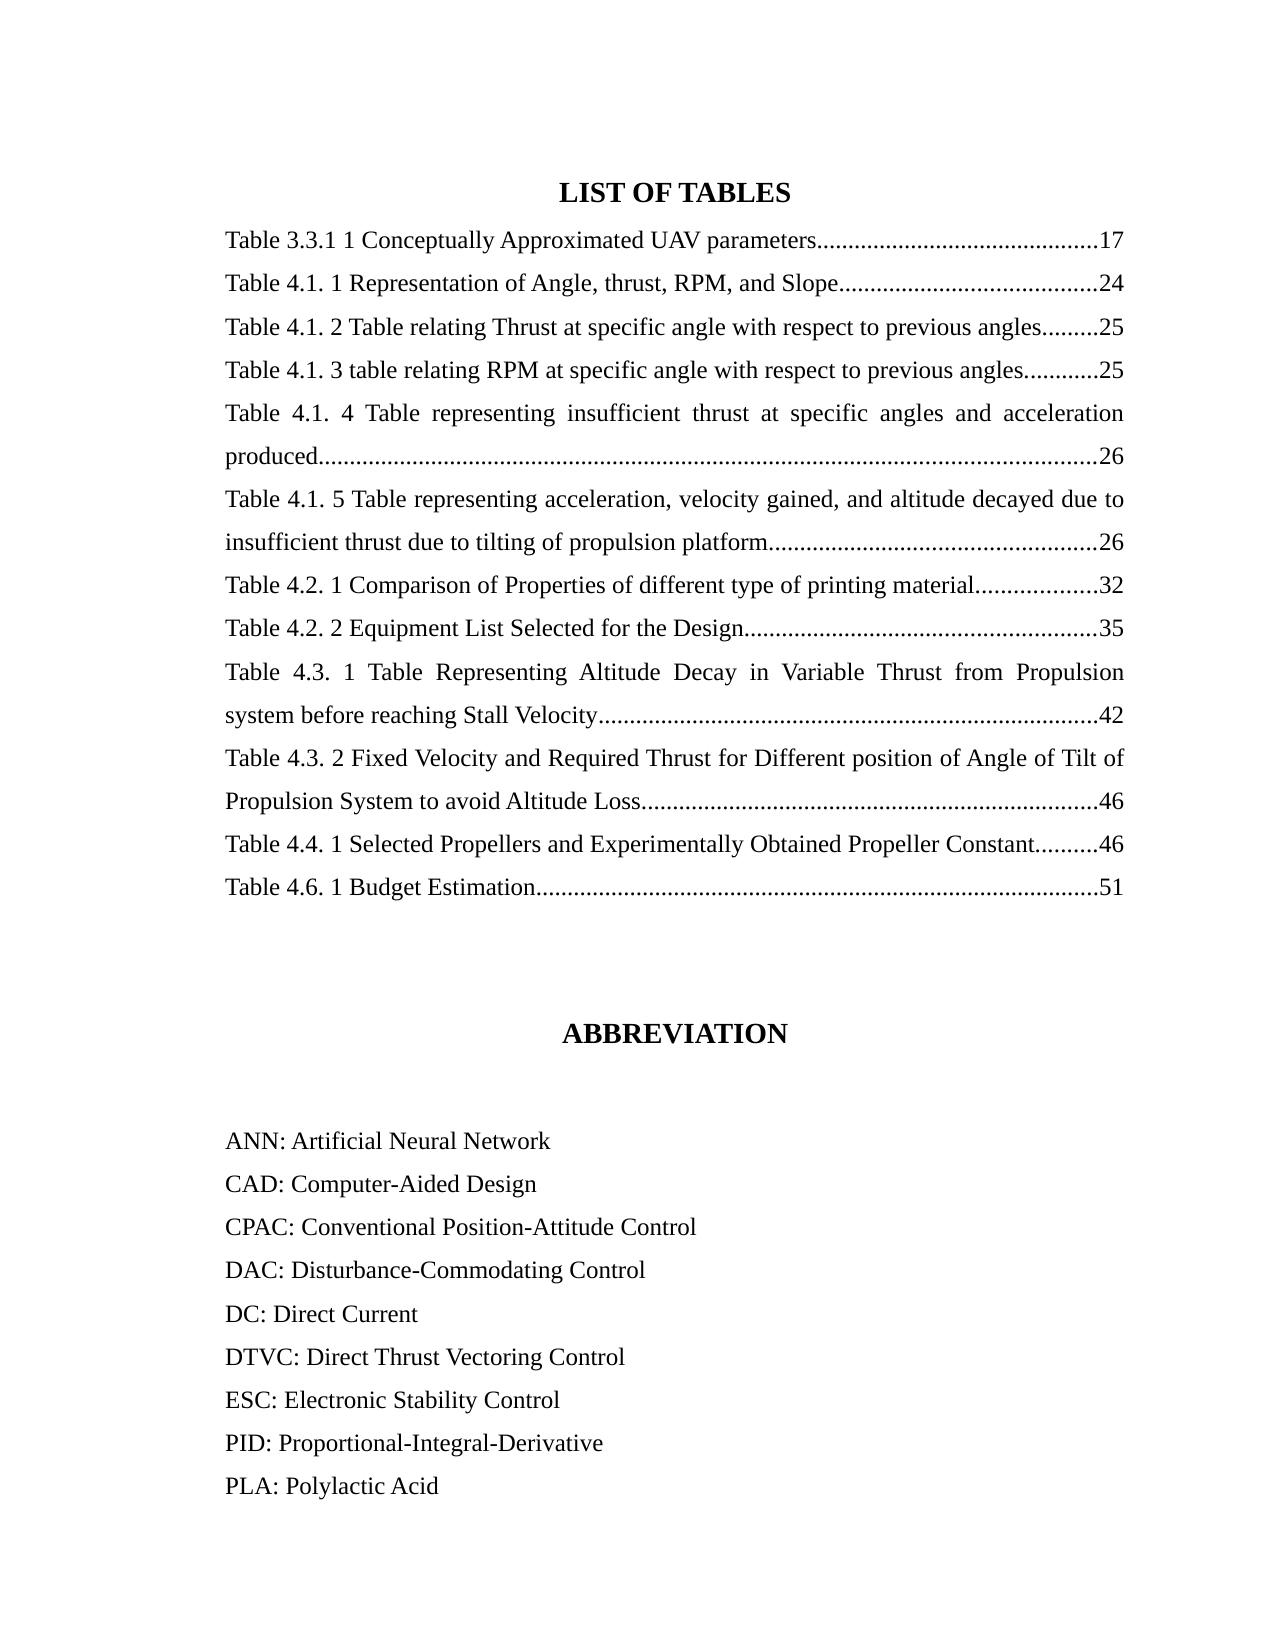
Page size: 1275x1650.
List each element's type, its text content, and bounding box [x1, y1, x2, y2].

text DAC: Disturbance-Commodating Control [225, 1256, 1125, 1284]
text Table 4.3. 2 Fixed Velocity and Required Thrust for Different position of Angle of Tilt of Propulsion System to avoid Altitude Loss. 46 [225, 743, 1125, 815]
text DTVC: Direct Thrust Vectoring Control [225, 1342, 1125, 1371]
text Table 4.1. 3 table relating RPM at specific angle with respect to previous angles. 25 [225, 355, 1125, 383]
text Table 4.4. 1 Selected Propellers and Experimentally Obtained Propeller Constant. 46 [225, 829, 1125, 858]
text PID: Proportional-Integral-Derivative [225, 1428, 1125, 1457]
text CAD: Computer-Aided Design [225, 1169, 1125, 1198]
text Table 4.2. 2 Equipment List Selected for the Design 35 [225, 613, 1125, 642]
text Table 4.1. 5 Table representing acceleration, velocity gained, and altitude decayed due to insufficient thrust due to tilting of propulsion platform. 26 [225, 484, 1125, 556]
subtitle LIST OF TABLES [225, 175, 1125, 208]
text DC: Direct Current [225, 1299, 1125, 1327]
text Table 3.3.1 1 Conceptually Approximated UAV parameters. 17 [225, 225, 1125, 254]
text Table 4.3. 1 Table Representing Altitude Decay in Variable Thrust from Propulsion system before reaching Stall Velocity 42 [225, 657, 1125, 728]
text Table 4.1. 4 Table representing insufficient thrust at specific angles and acceleration produced. 26 [225, 398, 1125, 470]
text Table 4.2. 1 Comparison of Properties of different type of printing material. 32 [225, 570, 1125, 599]
subtitle ABBREVIATION [225, 1012, 1125, 1051]
text Table 4.1. 2 Table relating Thrust at specific angle with respect to previous angles. 25 [225, 312, 1125, 340]
text Table 4.6. 1 Budget Estimation 51 [225, 872, 1125, 901]
text CPAC: Conventional Position-Attitude Control [225, 1212, 1125, 1241]
text PLA: Polylactic Acid [225, 1471, 1125, 1500]
text ANN: Artificial Neural Network [225, 1126, 1125, 1155]
text ESC: Electronic Stability Control [225, 1385, 1125, 1414]
text Table 4.1. 1 Representation of Angle, thrust, RPM, and Slope 24 [225, 268, 1125, 297]
